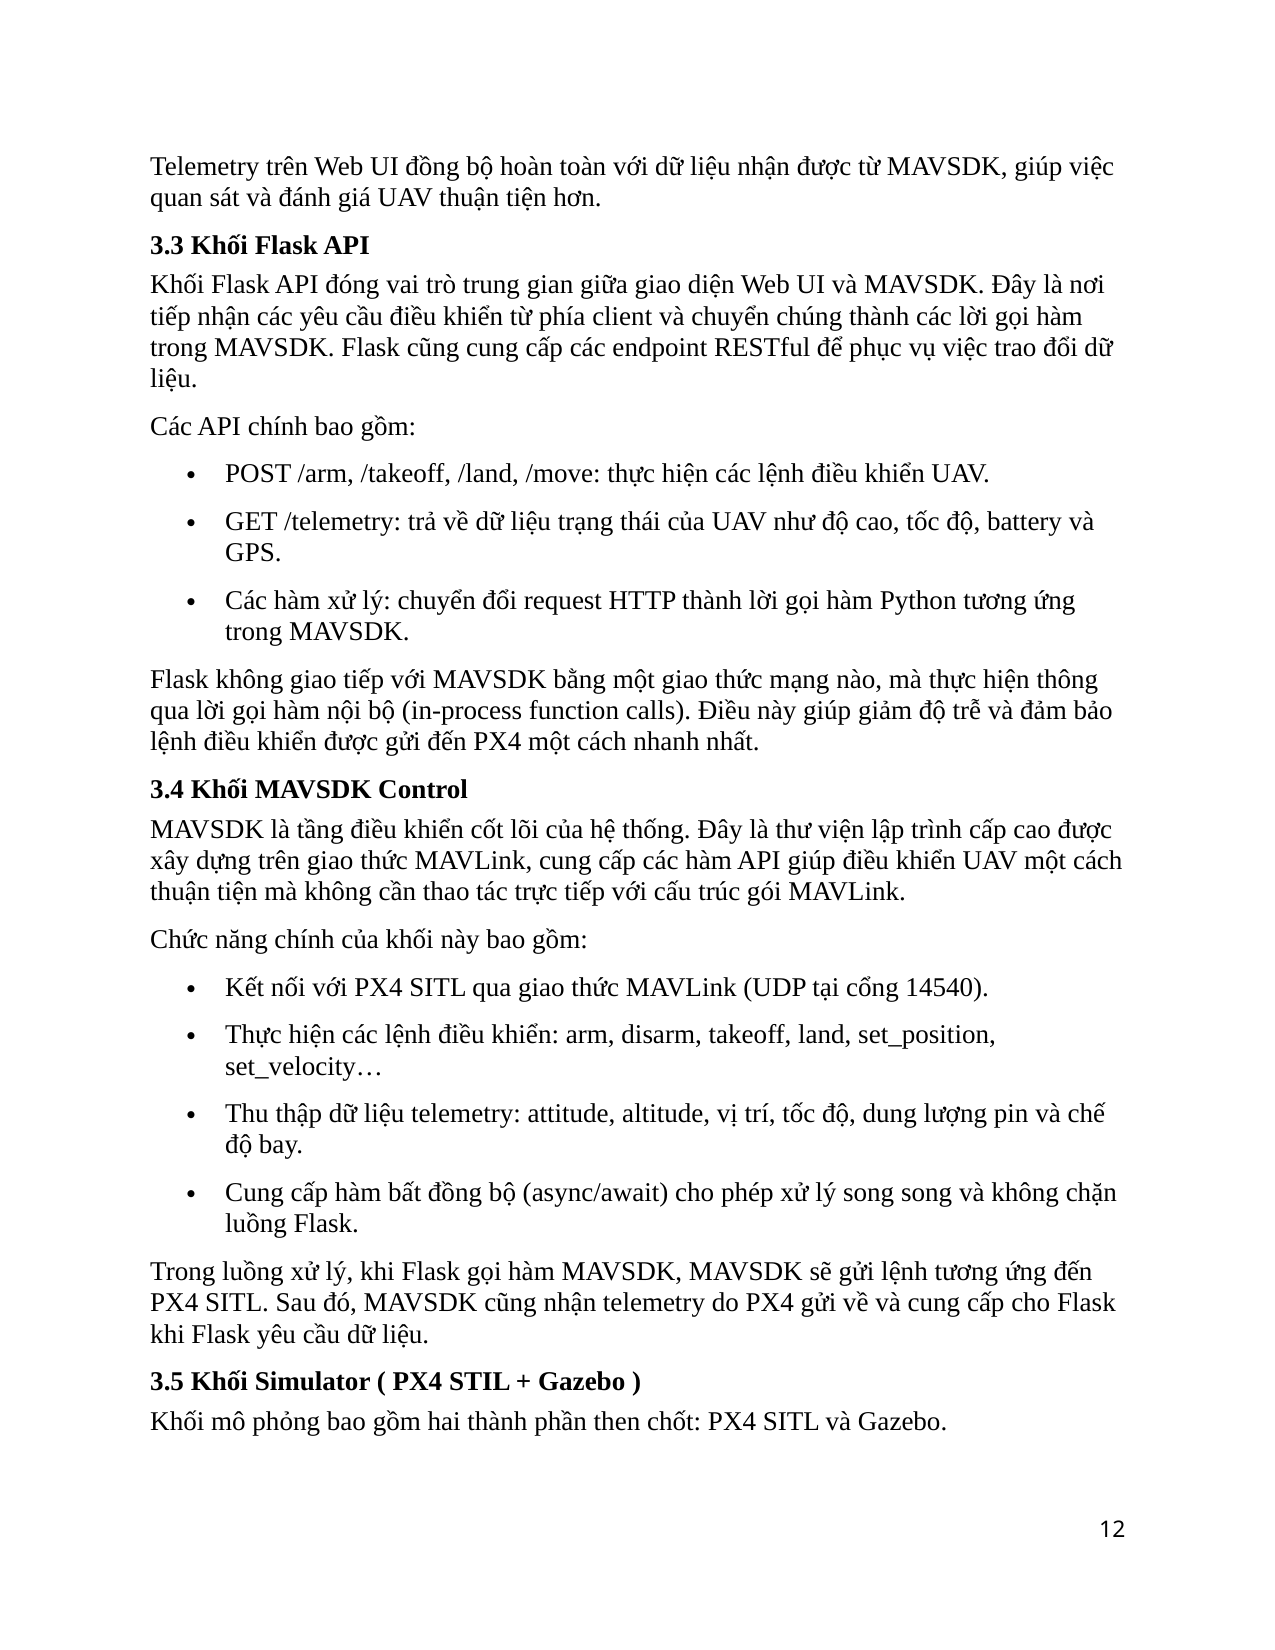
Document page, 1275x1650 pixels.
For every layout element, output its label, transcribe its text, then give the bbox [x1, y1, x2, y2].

text Telemetry trên Web UI đồng bộ hoàn toàn với dữ liệu nhận được từ MAVSDK, giúp việc quan sát và đánh giá UAV thuận tiện hơn. [150, 150, 1125, 212]
text Khối Flask API đóng vai trò trung gian giữa giao diện Web UI và MAVSDK. Đây là nơi tiếp nhận các yêu cầu điều khiển từ phía client và chuyển chúng thành các lời gọi hàm trong MAVSDK. Flask cũng cung cấp các endpoint RESTful để phục vụ việc trao đổi dữ liệu. [150, 268, 1125, 393]
text Trong luồng xử lý, khi Flask gọi hàm MAVSDK, MAVSDK sẽ gửi lệnh tương ứng đến PX4 SITL. Sau đó, MAVSDK cũng nhận telemetry do PX4 gửi về và cung cấp cho Flask khi Flask yêu cầu dữ liệu. [150, 1255, 1125, 1349]
list GET /telemetry: trả về dữ liệu trạng thái của UAV như độ cao, tốc độ, battery và GPS. [187, 505, 1125, 568]
text MAVSDK là tầng điều khiển cốt lõi của hệ thống. Đây là thư viện lập trình cấp cao được xây dựng trên giao thức MAVLink, cung cấp các hàm API giúp điều khiển UAV một cách thuận tiện mà không cần thao tác trực tiếp với cấu trúc gói MAVLink. [150, 813, 1125, 906]
text Chức năng chính của khối này bao gồm: [150, 923, 1125, 954]
list Thực hiện các lệnh điều khiển: arm, disarm, takeoff, land, set_position, set_velocity… [187, 1018, 1125, 1081]
list Cung cấp hàm bất đồng bộ (async/await) cho phép xử lý song song và không chặn luồng Flask. [187, 1176, 1125, 1239]
text Các API chính bao gồm: [150, 410, 1125, 441]
text Flask không giao tiếp với MAVSDK bằng một giao thức mạng nào, mà thực hiện thông qua lời gọi hàm nội bộ (in-process function calls). Điều này giúp giảm độ trễ và đảm bảo lệnh điều khiển được gửi đến PX4 một cách nhanh nhất. [150, 663, 1125, 757]
subtitle 3.3 Khối Flask API [150, 229, 1125, 260]
subtitle 3.4 Khối MAVSDK Control [150, 773, 1125, 804]
list Các hàm xử lý: chuyển đổi request HTTP thành lời gọi hàm Python tương ứng trong MAVSDK. [187, 584, 1125, 647]
subtitle 3.5 Khối Simulator ( PX4 STIL + Gazebo ) [150, 1366, 1125, 1397]
list POST /arm, /takeoff, /land, /move: thực hiện các lệnh điều khiển UAV. [187, 457, 1125, 489]
list Kết nối với PX4 SITL qua giao thức MAVLink (UDP tại cổng 14540). [187, 971, 1125, 1002]
list Thu thập dữ liệu telemetry: attitude, altitude, vị trí, tốc độ, dung lượng pin và chế độ bay. [187, 1097, 1125, 1160]
text Khối mô phỏng bao gồm hai thành phần then chốt: PX4 SITL và Gazebo. [150, 1405, 1125, 1436]
